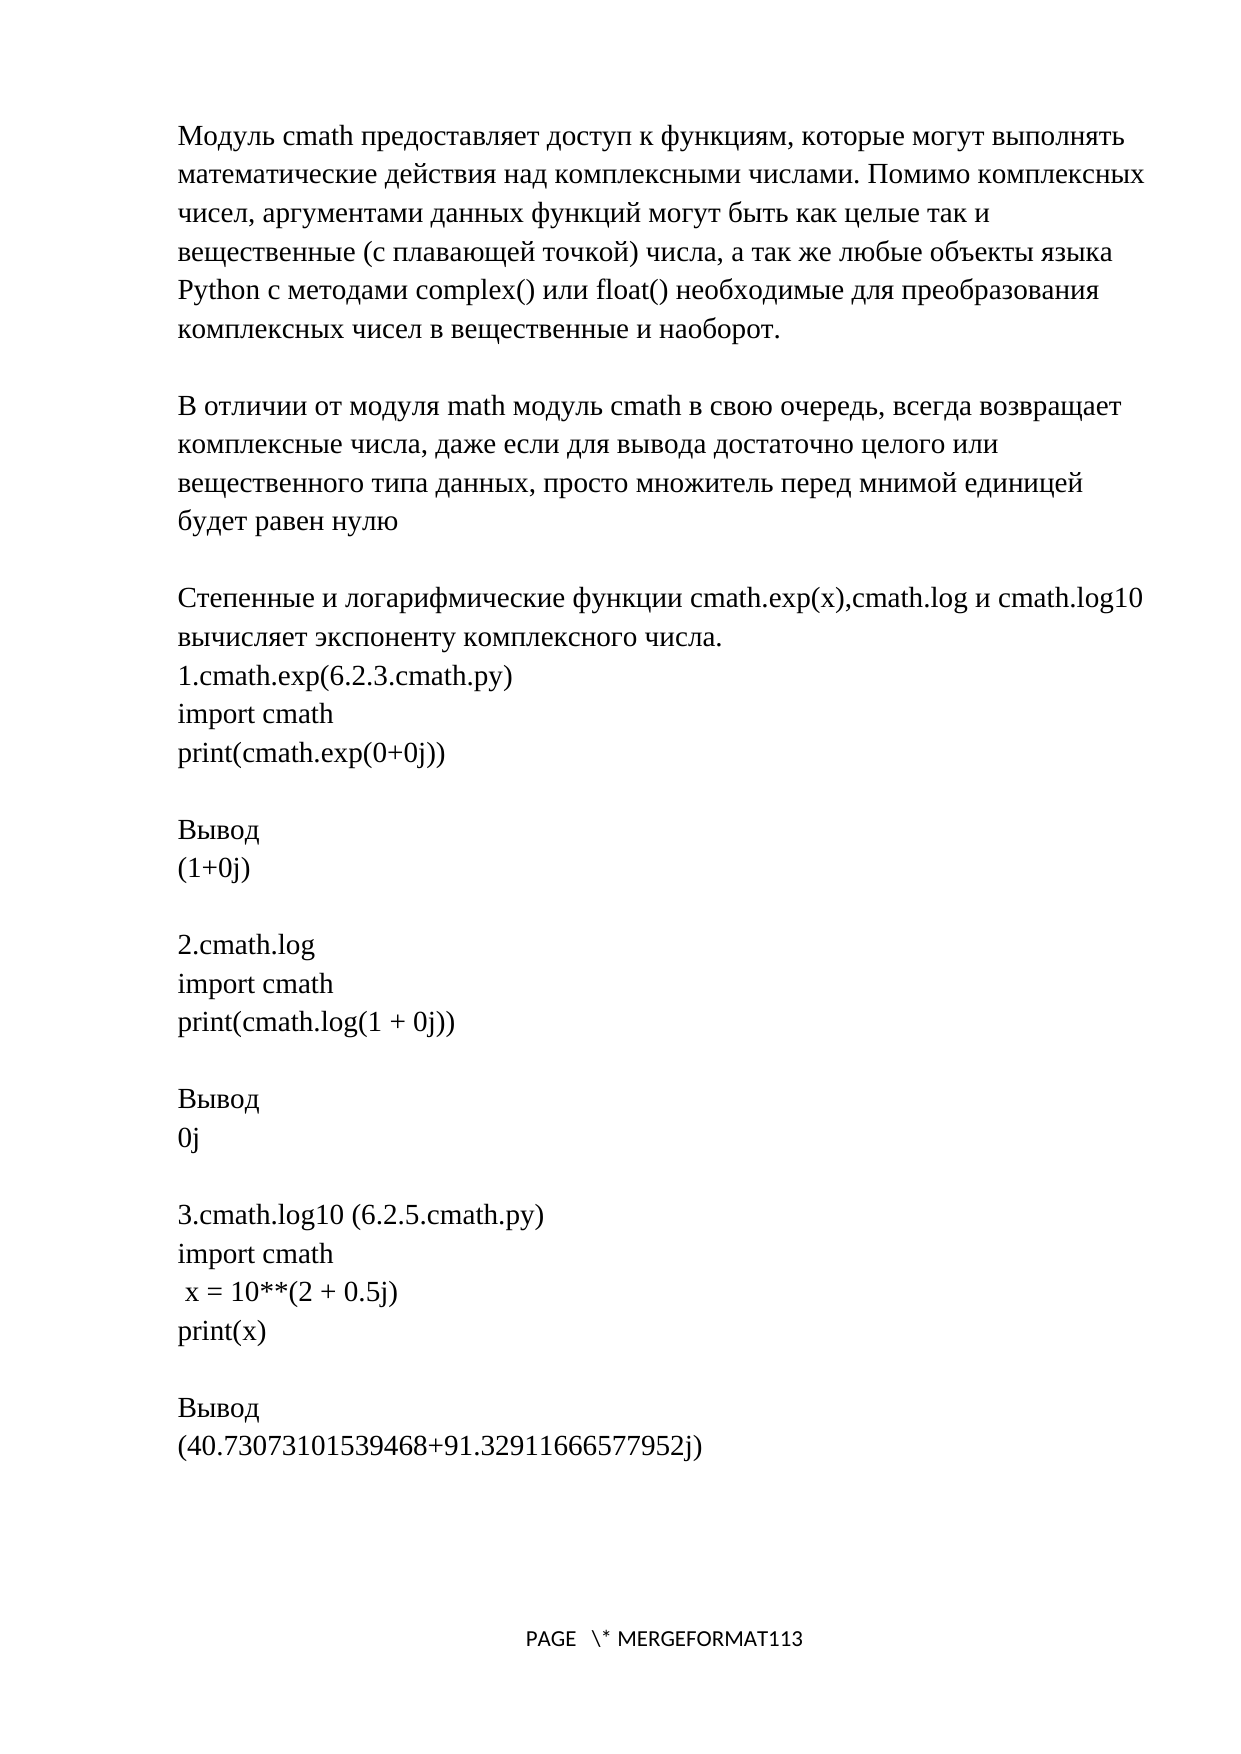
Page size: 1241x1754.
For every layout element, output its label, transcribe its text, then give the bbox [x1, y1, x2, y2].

text 2.cmath.log [177, 927, 1152, 961]
text import cmath [177, 966, 1152, 999]
text print(cmath.log(1 + 0j)) [177, 1004, 1152, 1038]
text Модуль cmath предоставляет доступ к функциям, которые могут выполнять математические действия над комплексными числами. Помимо комплексных чисел, аргументами данных функций могут быть как целые так и вещественные (с плавающей точкой) числа, а так же любые объекты языка Python с методами complex() или float() необходимые для преобразования комплексных чисел в вещественные и наоборот. [177, 118, 1152, 344]
text Степенные и логарифмические функции cmath.exp(x),cmath.log и cmath.log10 вычисляет экспоненту комплексного числа. [177, 581, 1152, 653]
text (1+0j) [177, 850, 1152, 884]
text Вывод [177, 1390, 1152, 1423]
text import cmath [177, 1236, 1152, 1269]
text print(cmath.exp(0+0j)) [177, 735, 1152, 768]
text 1.cmath.exp(6.2.3.cmath.py) [177, 658, 1152, 691]
text Вывод [177, 1082, 1152, 1115]
text print(x) [177, 1313, 1152, 1346]
text x = 10**(2 + 0.5j) [177, 1274, 1152, 1308]
text В отличии от модуля math модуль cmath в свою очередь, всегда возвращает комплексные числа, даже если для вывода достаточно целого или вещественного типа данных, просто множитель перед мнимой единицей будет равен нулю [177, 388, 1152, 537]
text 3.cmath.log10 (6.2.5.cmath.py) [177, 1197, 1152, 1231]
text (40.73073101539468+91.32911666577952j) [177, 1428, 1152, 1462]
text 0j [177, 1120, 1152, 1154]
text Вывод [177, 812, 1152, 845]
text import cmath [177, 696, 1152, 730]
